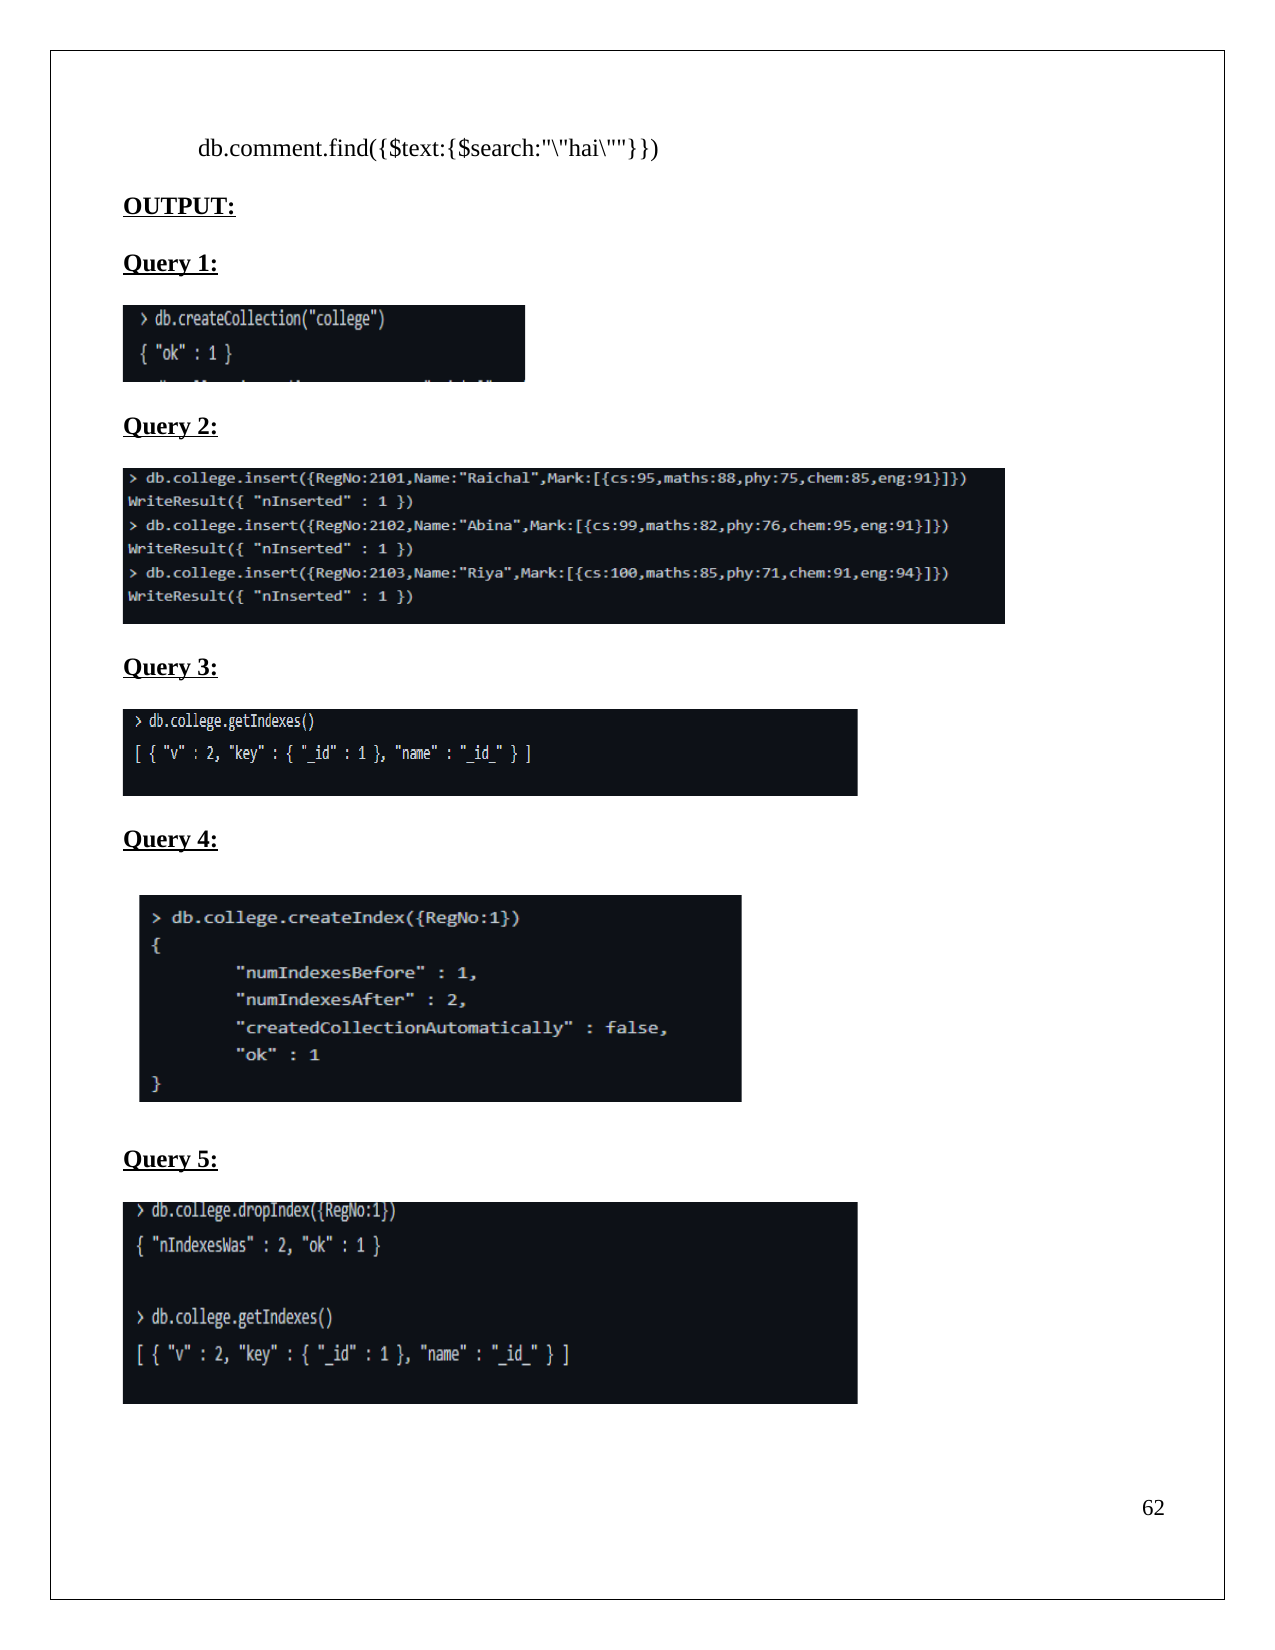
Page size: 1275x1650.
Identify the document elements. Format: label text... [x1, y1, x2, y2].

text Query 3: [123, 652, 1164, 681]
text OUTPUT: [123, 191, 1164, 219]
text db.comment.find({$text:{$search:"\"hai\""}}) [123, 133, 1164, 162]
picture [122, 1202, 858, 1404]
picture [139, 895, 742, 1102]
text Query 5: [123, 1144, 1164, 1173]
picture [122, 468, 1005, 624]
picture [122, 709, 858, 796]
text Query 2: [123, 411, 1164, 439]
picture [122, 305, 526, 382]
text Query 1: [123, 248, 1164, 277]
text Query 4: [123, 824, 1164, 853]
